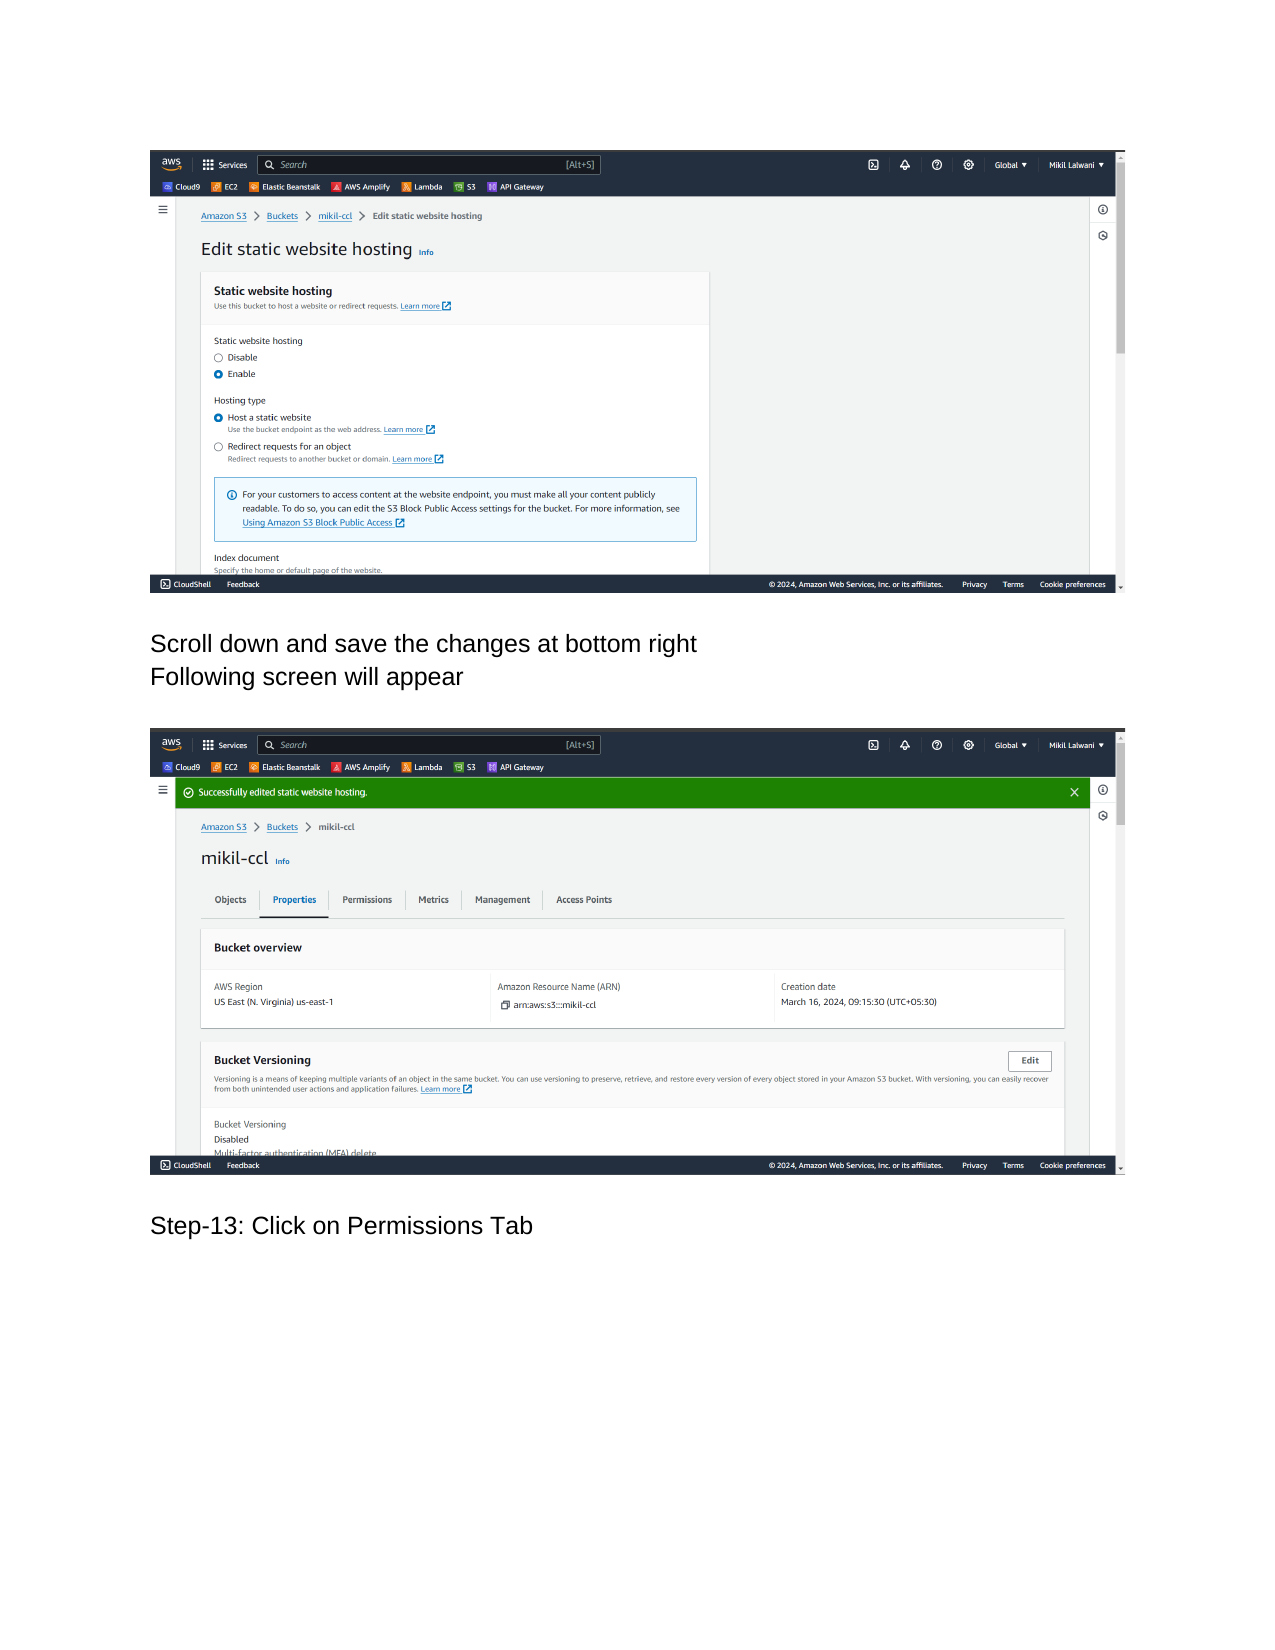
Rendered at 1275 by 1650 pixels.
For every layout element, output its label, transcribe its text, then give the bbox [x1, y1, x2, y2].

text Step-13: Click on Permissions Tab [150, 1211, 1125, 1240]
picture [150, 150, 1125, 593]
text Following screen will appear [150, 662, 1125, 691]
text Scroll down and save the changes at bottom right [150, 629, 1125, 658]
picture [150, 728, 1125, 1175]
